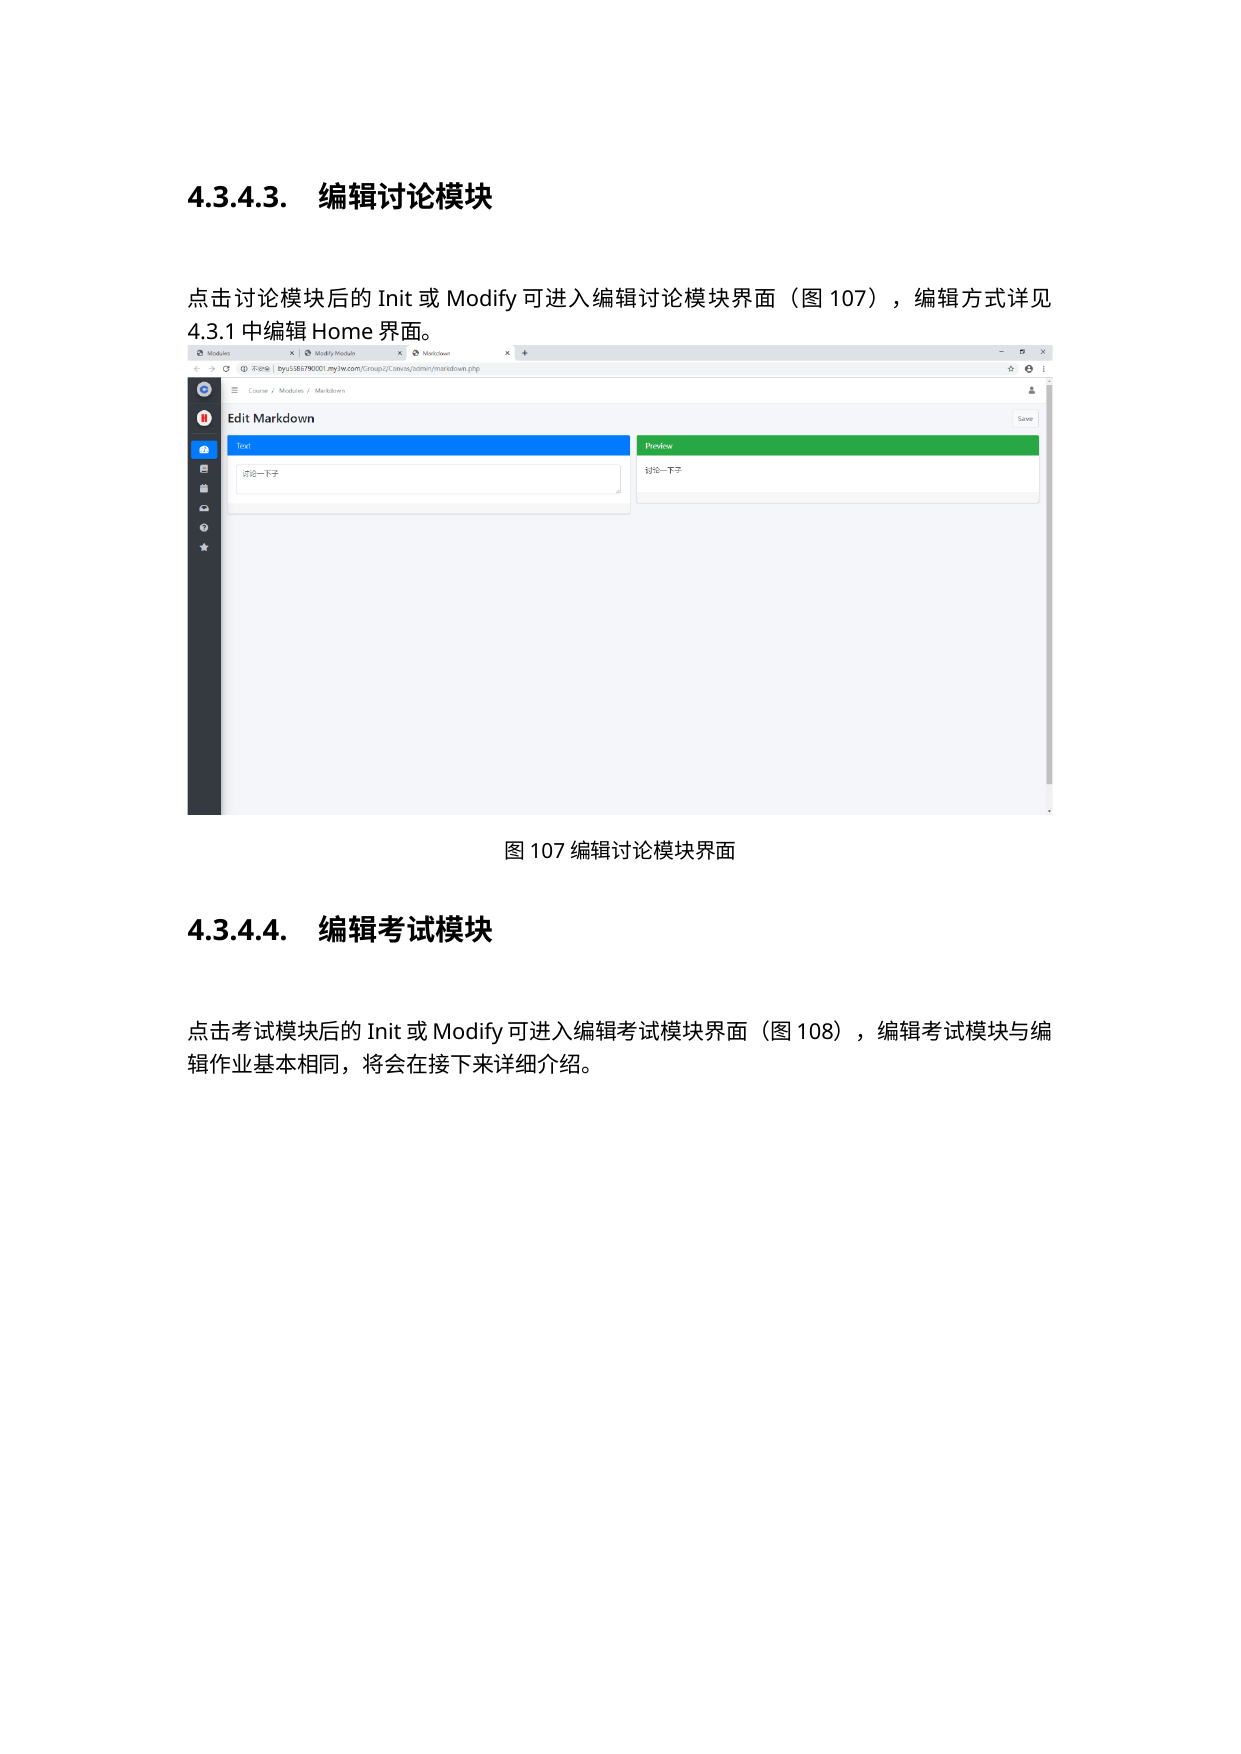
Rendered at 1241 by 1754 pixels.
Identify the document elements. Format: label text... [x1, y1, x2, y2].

text 点击考试模块后的Init或Modify可进入编辑考试模块界面（图108），编辑考试模块与编辑作业基本相同，将会在接下来详细介绍。 [187, 1014, 1053, 1079]
picture [187, 345, 1053, 815]
text 图 107 编辑讨论模块界面 [187, 833, 1053, 866]
text 点击讨论模块后的Init或Modify可进入编辑讨论模块界面（图107），编辑方式详见4.3.1中编辑Home界面。 [187, 281, 1053, 345]
subtitle 编辑考试模块 [187, 895, 1053, 960]
subtitle 编辑讨论模块 [187, 162, 1053, 227]
